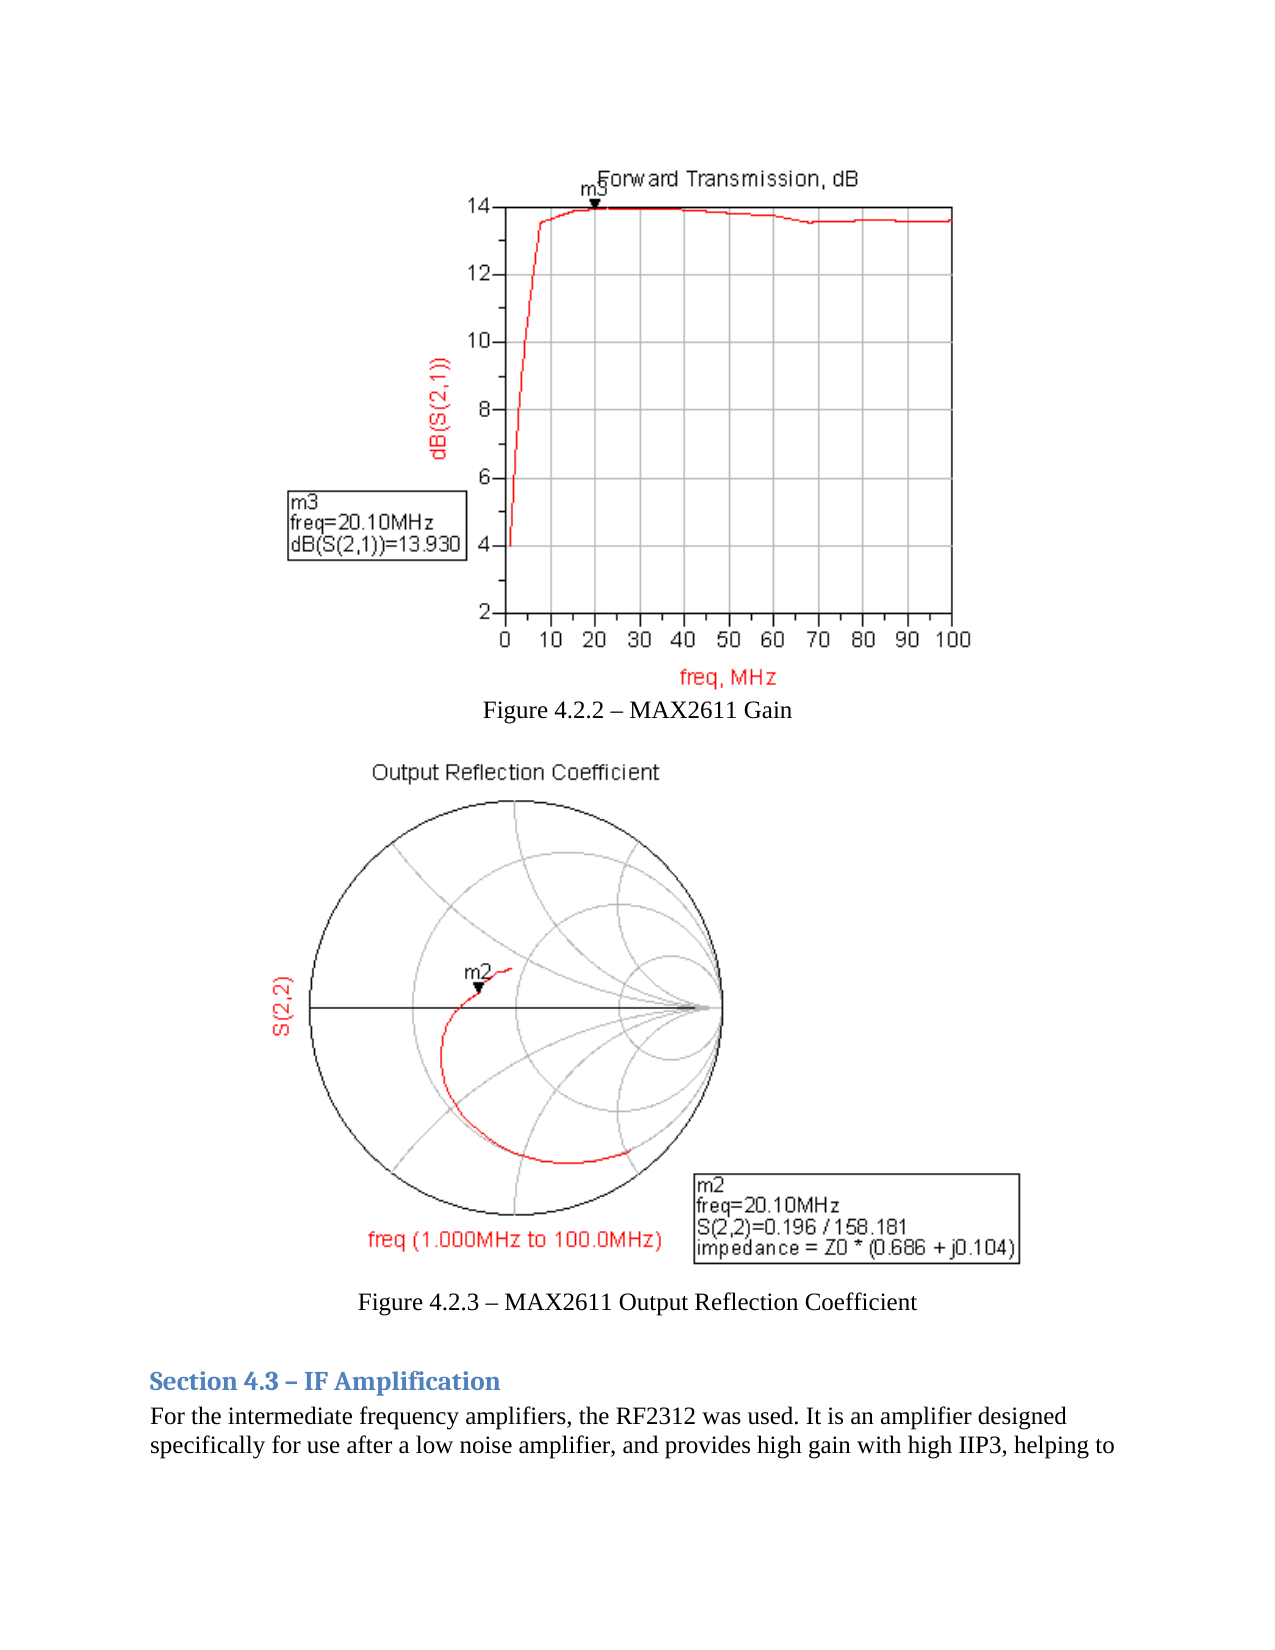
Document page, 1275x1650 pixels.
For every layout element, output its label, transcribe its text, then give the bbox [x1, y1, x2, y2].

picture [239, 752, 1036, 1288]
subtitle Section 4.3 – IF Amplification [150, 1366, 1125, 1397]
text Figure 4.2.2 – MAX2611 Gain [150, 695, 1125, 724]
text Figure 4.2.3 – MAX2611 Output Reflection Coefficient [150, 1287, 1125, 1316]
picture [286, 150, 989, 696]
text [150, 1401, 1125, 1459]
